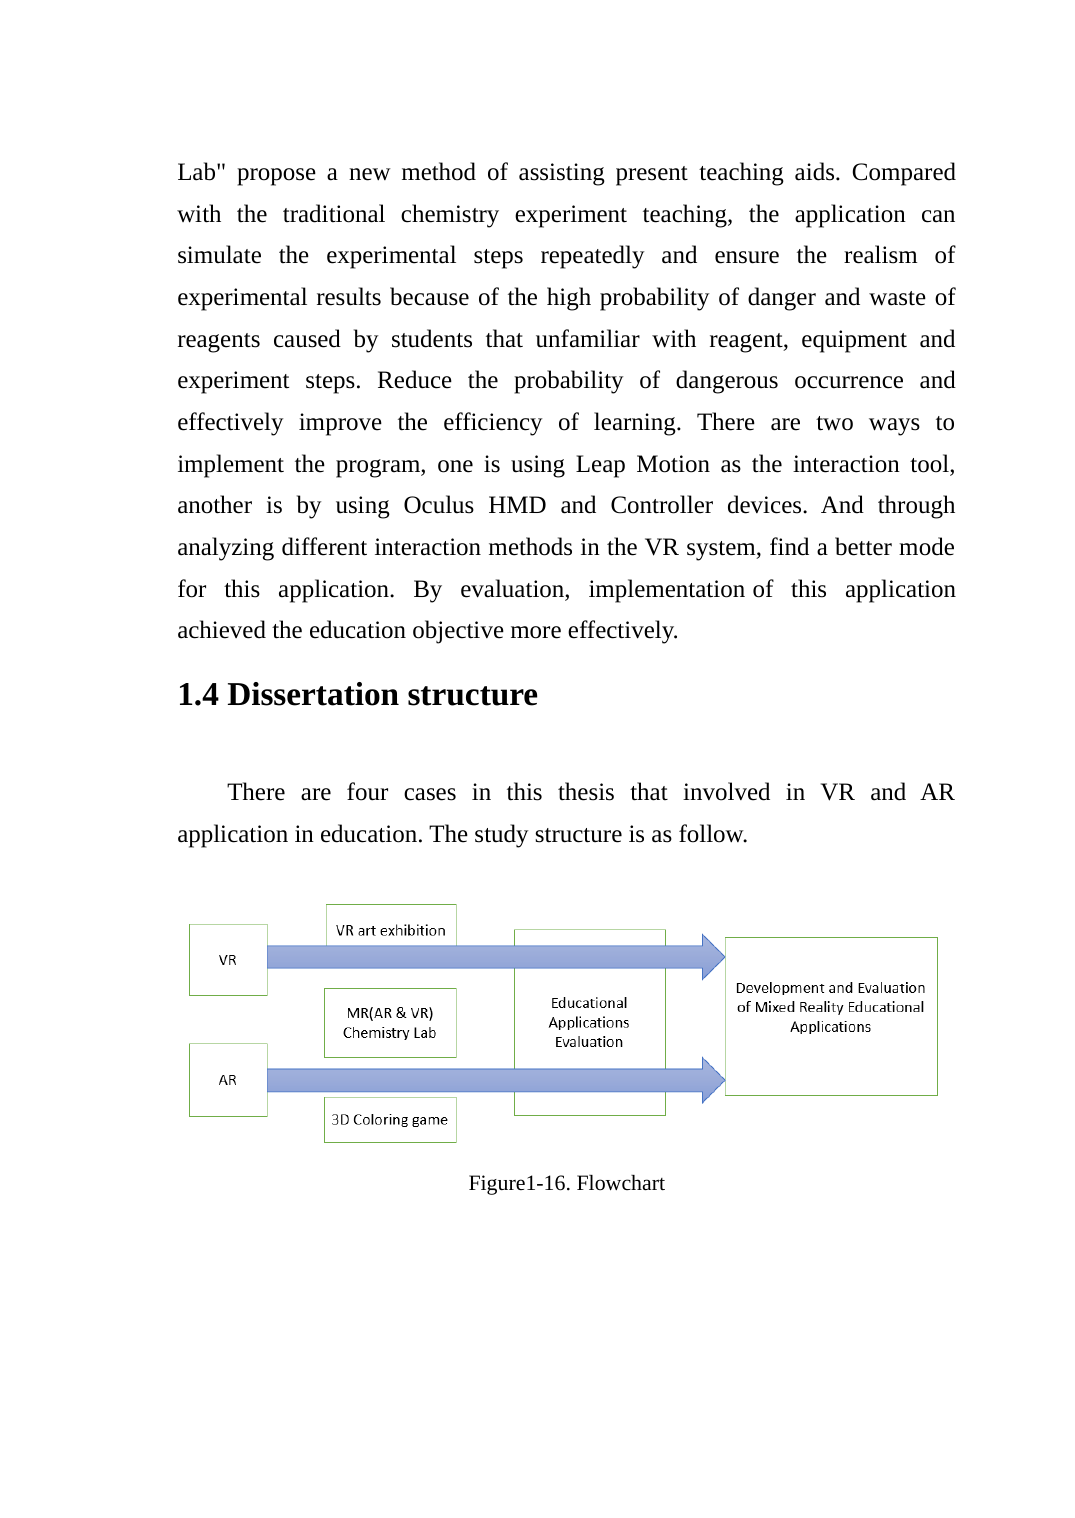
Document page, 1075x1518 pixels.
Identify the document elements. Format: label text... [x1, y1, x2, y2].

text 1.4 Dissertation structure [177, 674, 956, 712]
text There are four cases in this thesis that involved in VR and AR application in education. The study structure is as follow. [177, 767, 956, 851]
text Figure1-16. Flowchart [177, 1170, 956, 1196]
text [177, 147, 956, 647]
picture [177, 892, 957, 1152]
